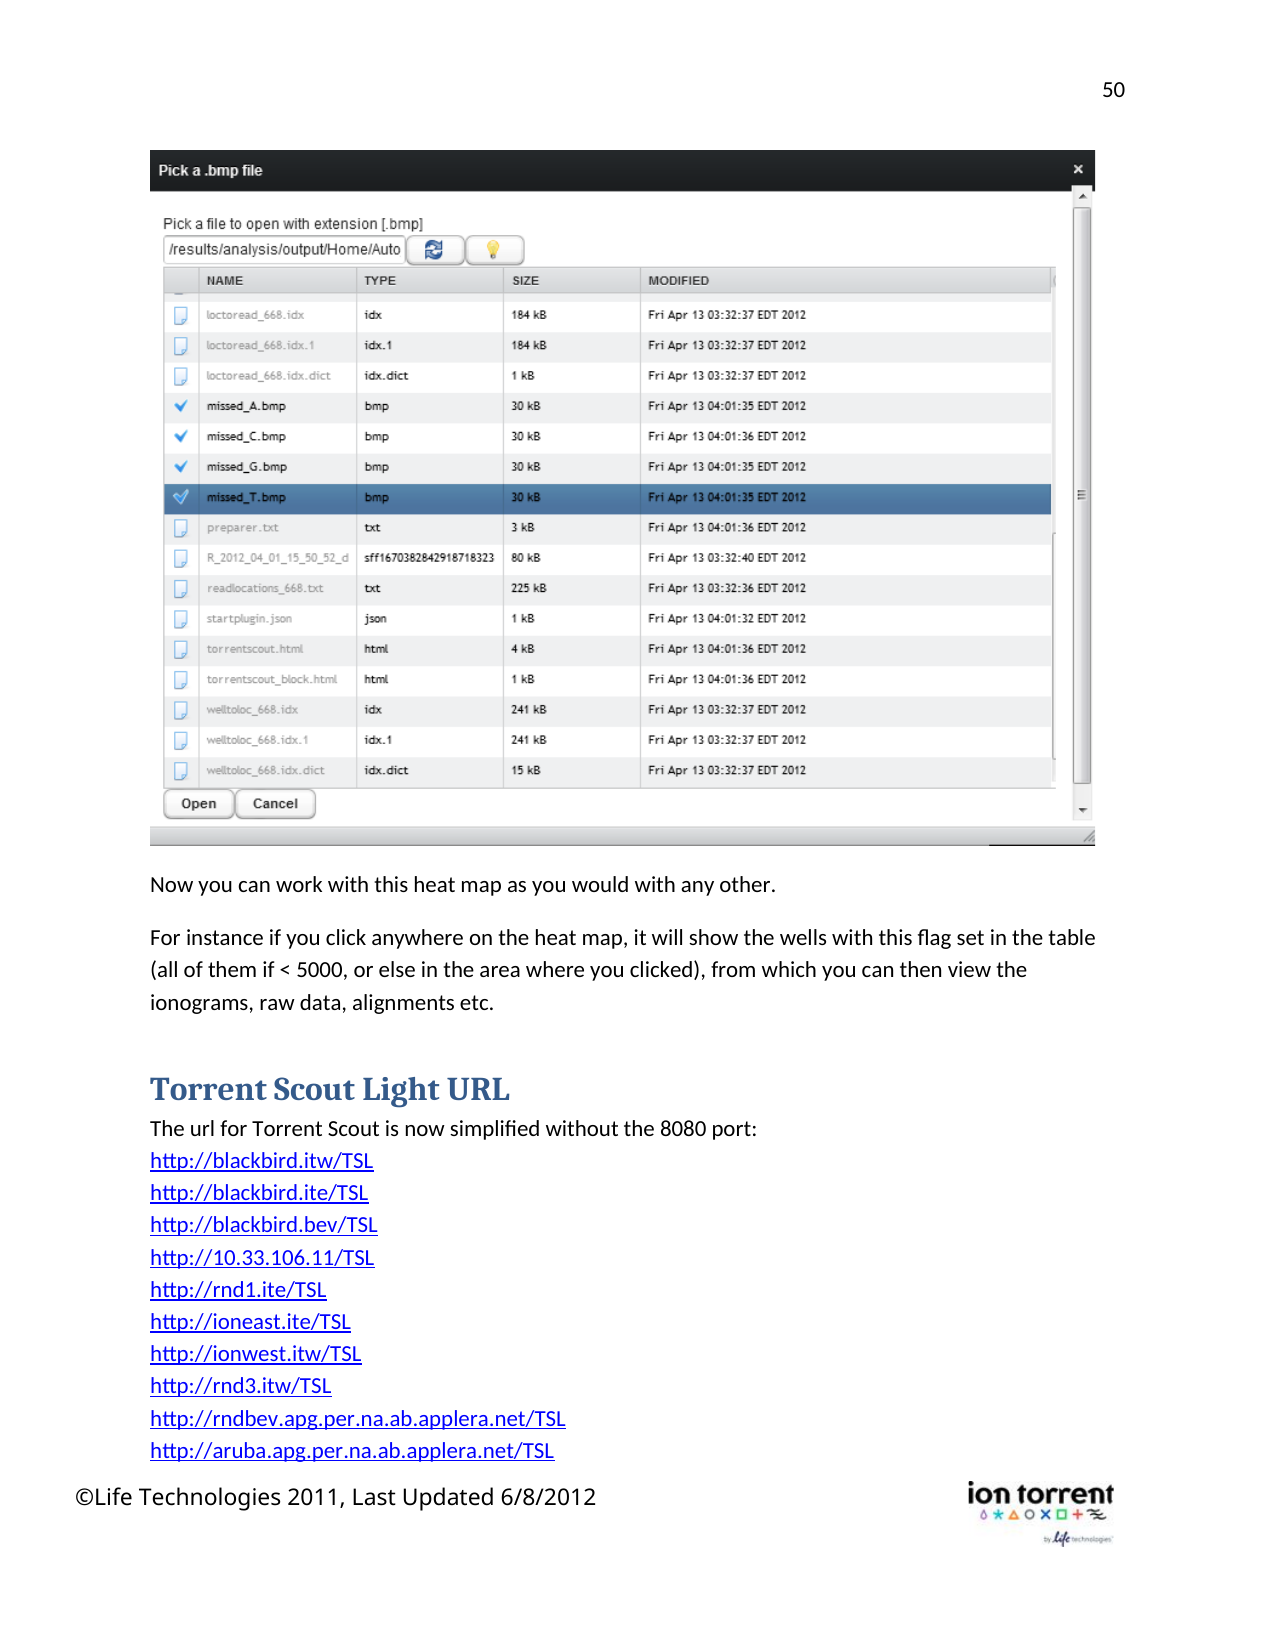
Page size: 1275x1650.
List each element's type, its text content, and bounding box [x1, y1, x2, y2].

picture [150, 150, 1096, 846]
picture [968, 1481, 1114, 1547]
text The url for Torrent Scout is now simplified without the 8080 port: http://blackbird.itw/TSL http://blackbird.ite/TSL http://blackbird.bev/TSL http://10.33.106.11/TSL http://rnd1.ite/TSL http://ioneast.ite/TSL http://ionwest.itw/TSL http://rnd3.itw/TSL http://rndbev.apg.per.na.ab.applera.net/TSL http://aruba.apg.per.na.ab.applera.net/TSL [150, 1114, 1125, 1464]
text Now you can work with this heat map as you would with any other. [150, 870, 1125, 898]
text For instance if you click anywhere on the heat map, it will show the wells with this flag set in the table (all of them if < 5000, or else in the area where you clicked), from which you can then view the ionograms, raw data, alignments etc. [150, 923, 1125, 1016]
subtitle Torrent Scout Light URL [150, 1070, 1125, 1108]
